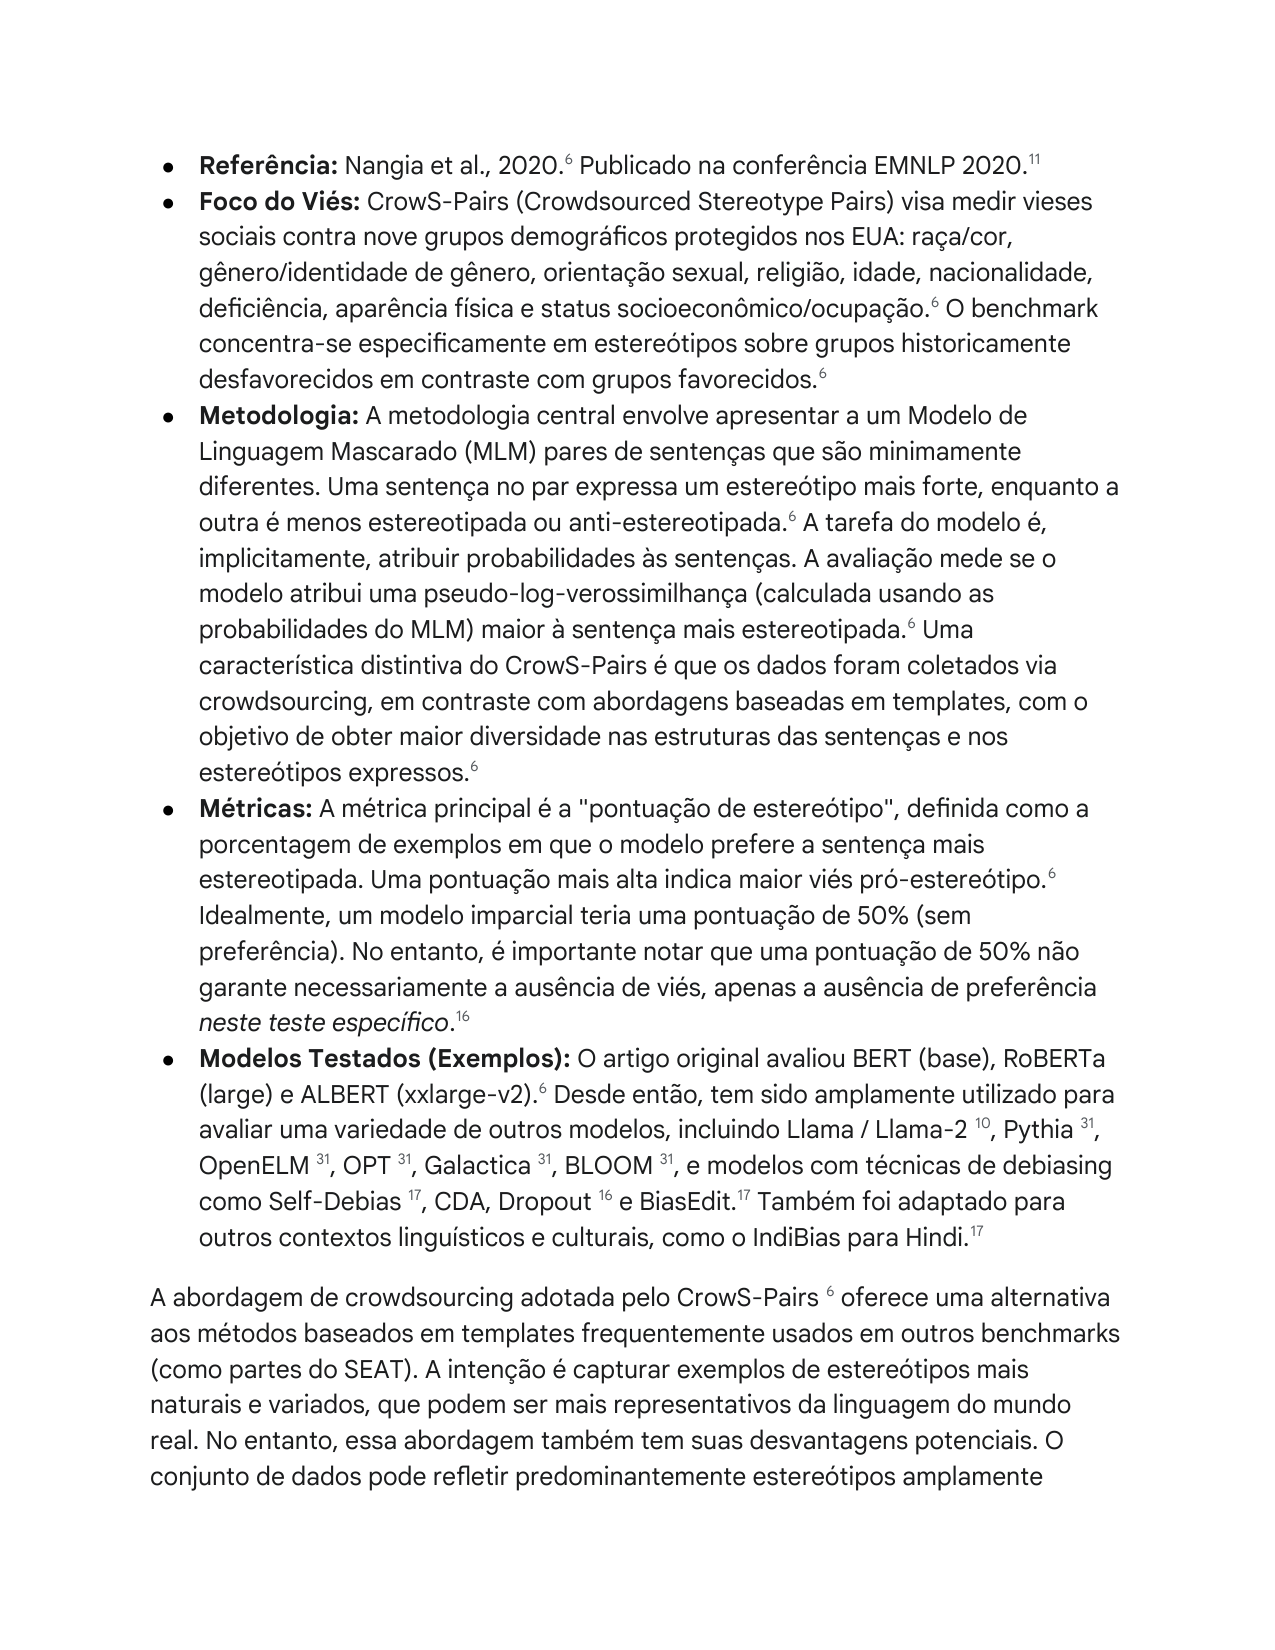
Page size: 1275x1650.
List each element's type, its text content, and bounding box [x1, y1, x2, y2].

list Métricas: A métrica principal é a "pontuação de estereótipo", definida como a porcentagem de exemplos em que o modelo prefere a sentença mais estereotipada. Uma pontuação mais alta indica maior viés pró-estereótipo.6 Idealmente, um modelo imparcial teria uma pontuação de 50% (sem preferência). No entanto, é importante notar que uma pontuação de 50% não garante necessariamente a ausência de viés, apenas a ausência de preferência neste teste específico.16 [161, 793, 1125, 1039]
list Modelos Testados (Exemplos): O artigo original avaliou BERT (base), RoBERTa (large) e ALBERT (xxlarge-v2).6 Desde então, tem sido amplamente utilizado para avaliar uma variedade de outros modelos, incluindo Llama / Llama-2 10, Pythia 31, OpenELM 31, OPT 31, Galactica 31, BLOOM 31, e modelos com técnicas de debiasing como Self-Debias 17, CDA, Dropout 16 e BiasEdit.17 Também foi adaptado para outros contextos linguísticos e culturais, como o IndiBias para Hindi.17 [161, 1043, 1125, 1253]
list Foco do Viés: CrowS-Pairs (Crowdsourced Stereotype Pairs) visa medir vieses sociais contra nove grupos demográficos protegidos nos EUA: raça/cor, gênero/identidade de gênero, orientação sexual, religião, idade, nacionalidade, deficiência, aparência física e status socioeconômico/ocupação.6 O benchmark concentra-se especificamente em estereótipos sobre grupos historicamente desfavorecidos em contraste com grupos favorecidos.6 [161, 186, 1125, 396]
list Referência: Nangia et al., 2020.6 Publicado na conferência EMNLP 2020.11 [161, 150, 1125, 181]
list Metodologia: A metodologia central envolve apresentar a um Modelo de Linguagem Mascarado (MLM) pares de sentenças que são minimamente diferentes. Uma sentença no par expressa um estereótipo mais forte, enquanto a outra é menos estereotipada ou anti-estereotipada.6 A tarefa do modelo é, implicitamente, atribuir probabilidades às sentenças. A avaliação mede se o modelo atribui uma pseudo-log-verossimilhança (calculada usando as probabilidades do MLM) maior à sentença mais estereotipada.6 Uma característica distintiva do CrowS-Pairs é que os dados foram coletados via crowdsourcing, em contraste com abordagens baseadas em templates, com o objetivo de obter maior diversidade nas estruturas das sentenças e nos estereótipos expressos.6 [161, 400, 1125, 789]
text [150, 1283, 1125, 1493]
